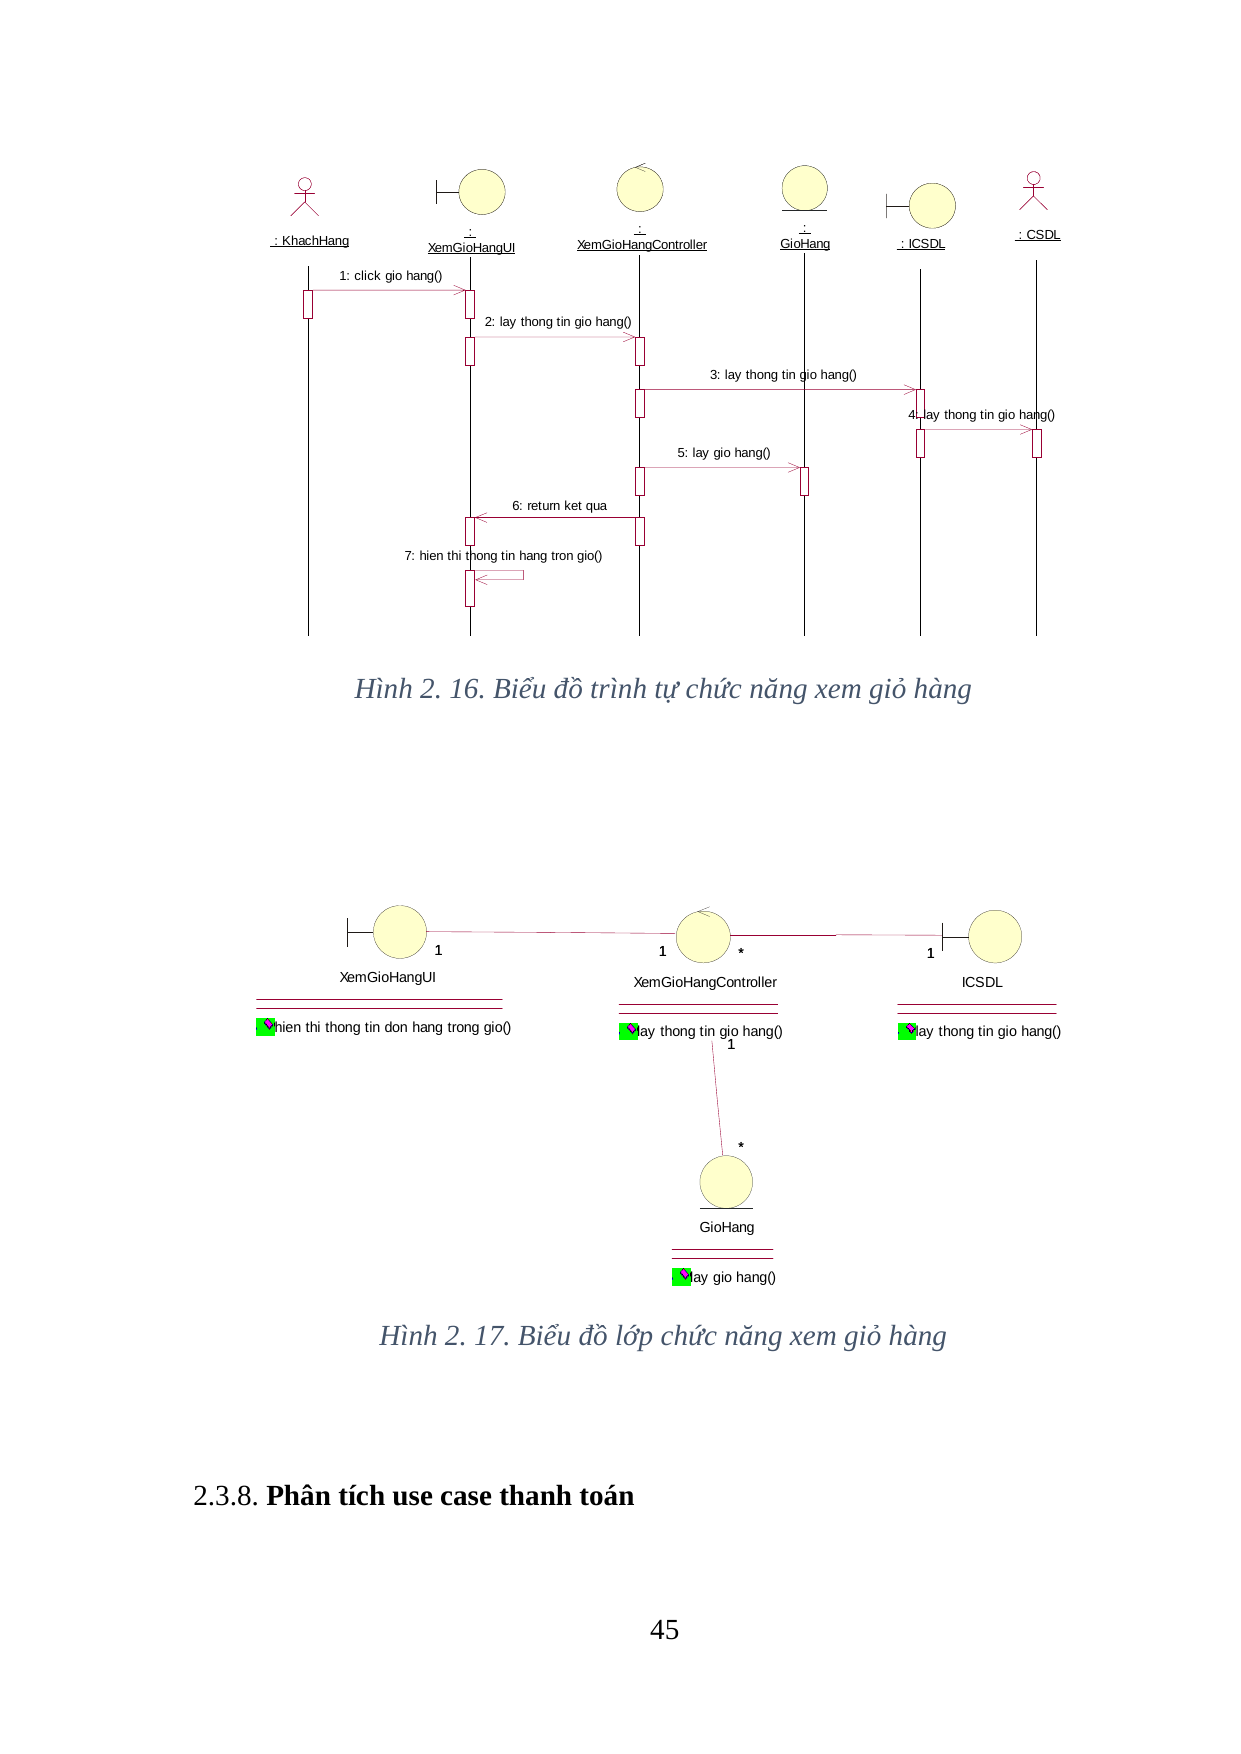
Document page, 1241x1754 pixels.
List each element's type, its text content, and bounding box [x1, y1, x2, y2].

subtitle Phân tích use case thanh toán [266, 1478, 1122, 1512]
text Hình 2. 17. Biểu đồ lớp chức năng xem giỏ hàng [207, 1318, 1122, 1352]
text Hình 2. 16. Biểu đồ trình tự chức năng xem giỏ hàng [207, 672, 1122, 705]
